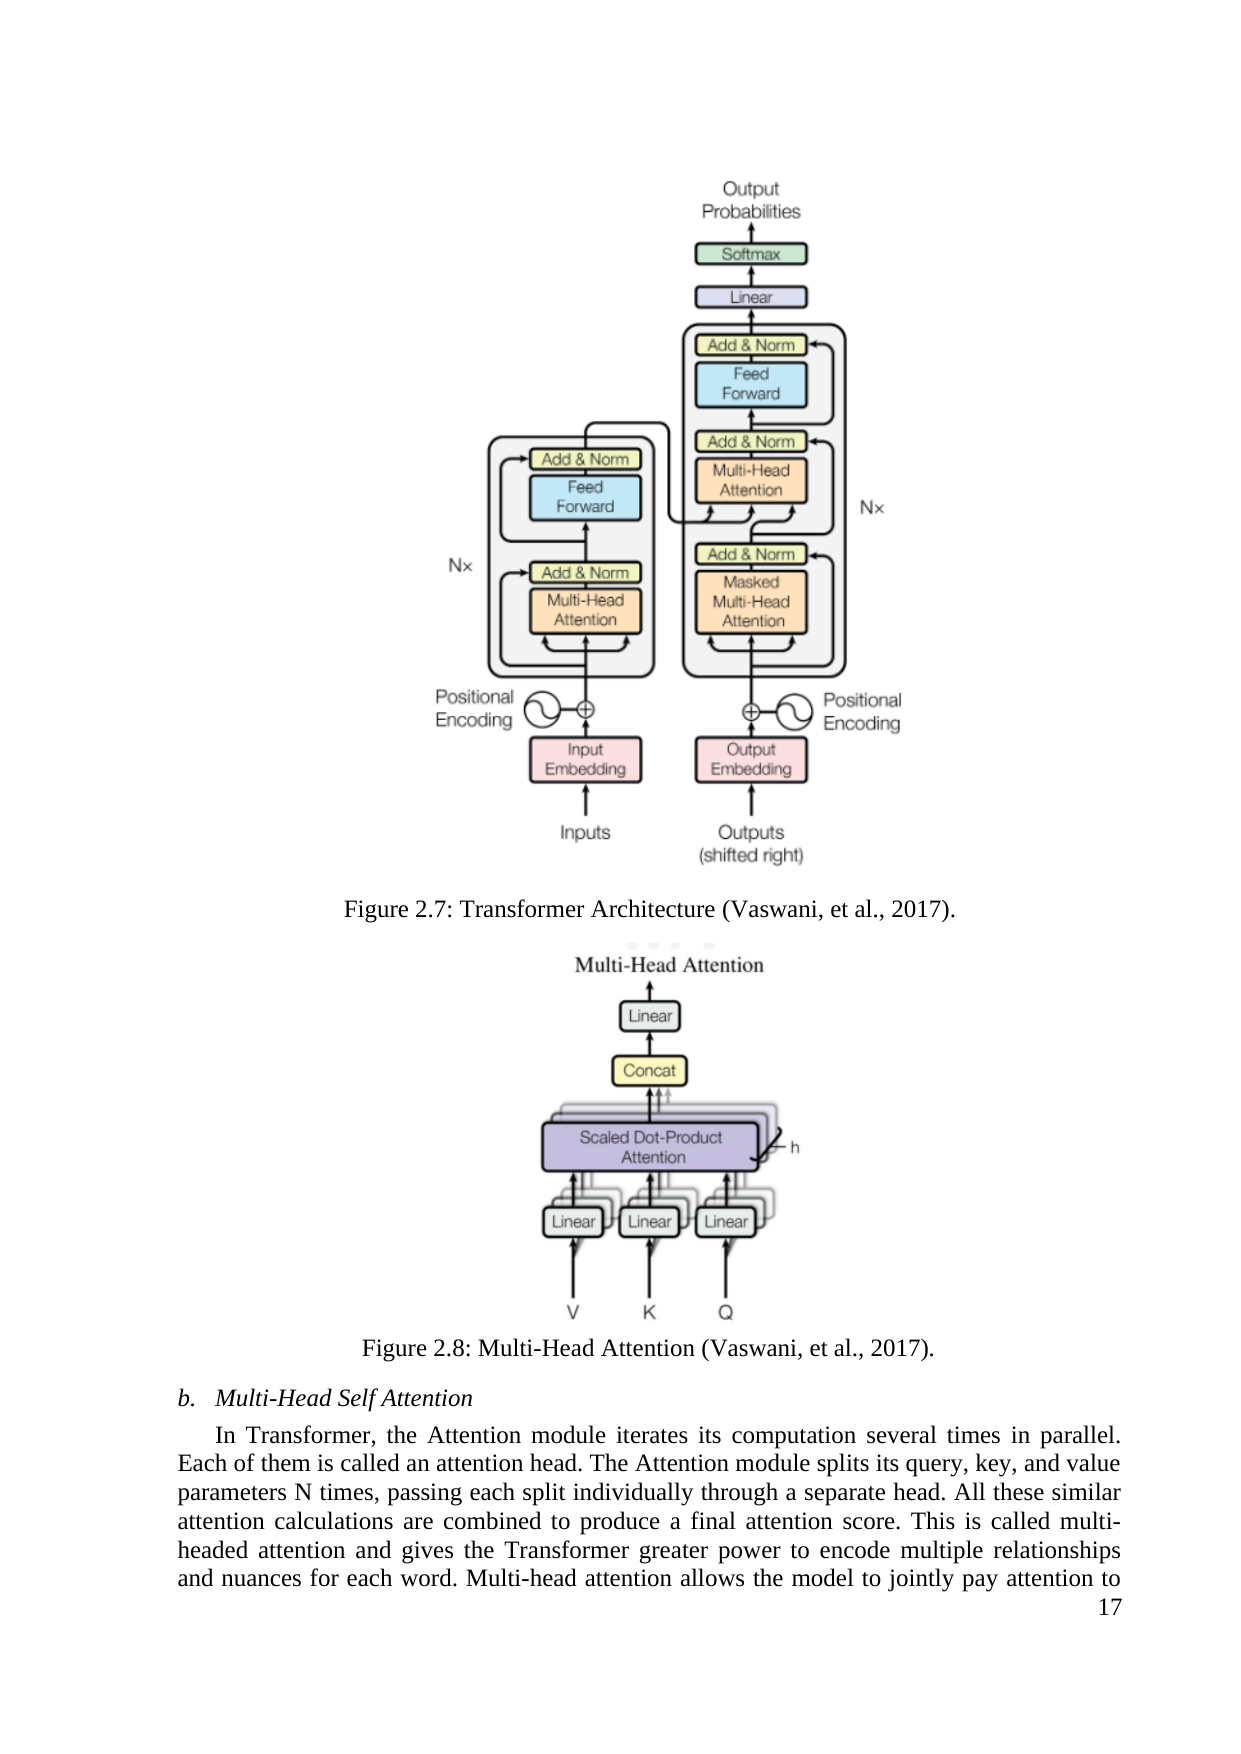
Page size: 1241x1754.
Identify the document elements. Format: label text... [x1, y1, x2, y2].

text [177, 1420, 1122, 1592]
text Figure 2.8: Multi-Head Attention. [177, 1333, 1122, 1362]
picture [524, 943, 813, 1334]
list Multi-Head Self Attention [177, 1383, 1122, 1411]
picture [434, 177, 903, 870]
text Figure 2.7: Transformer Architecture . [177, 894, 1122, 923]
